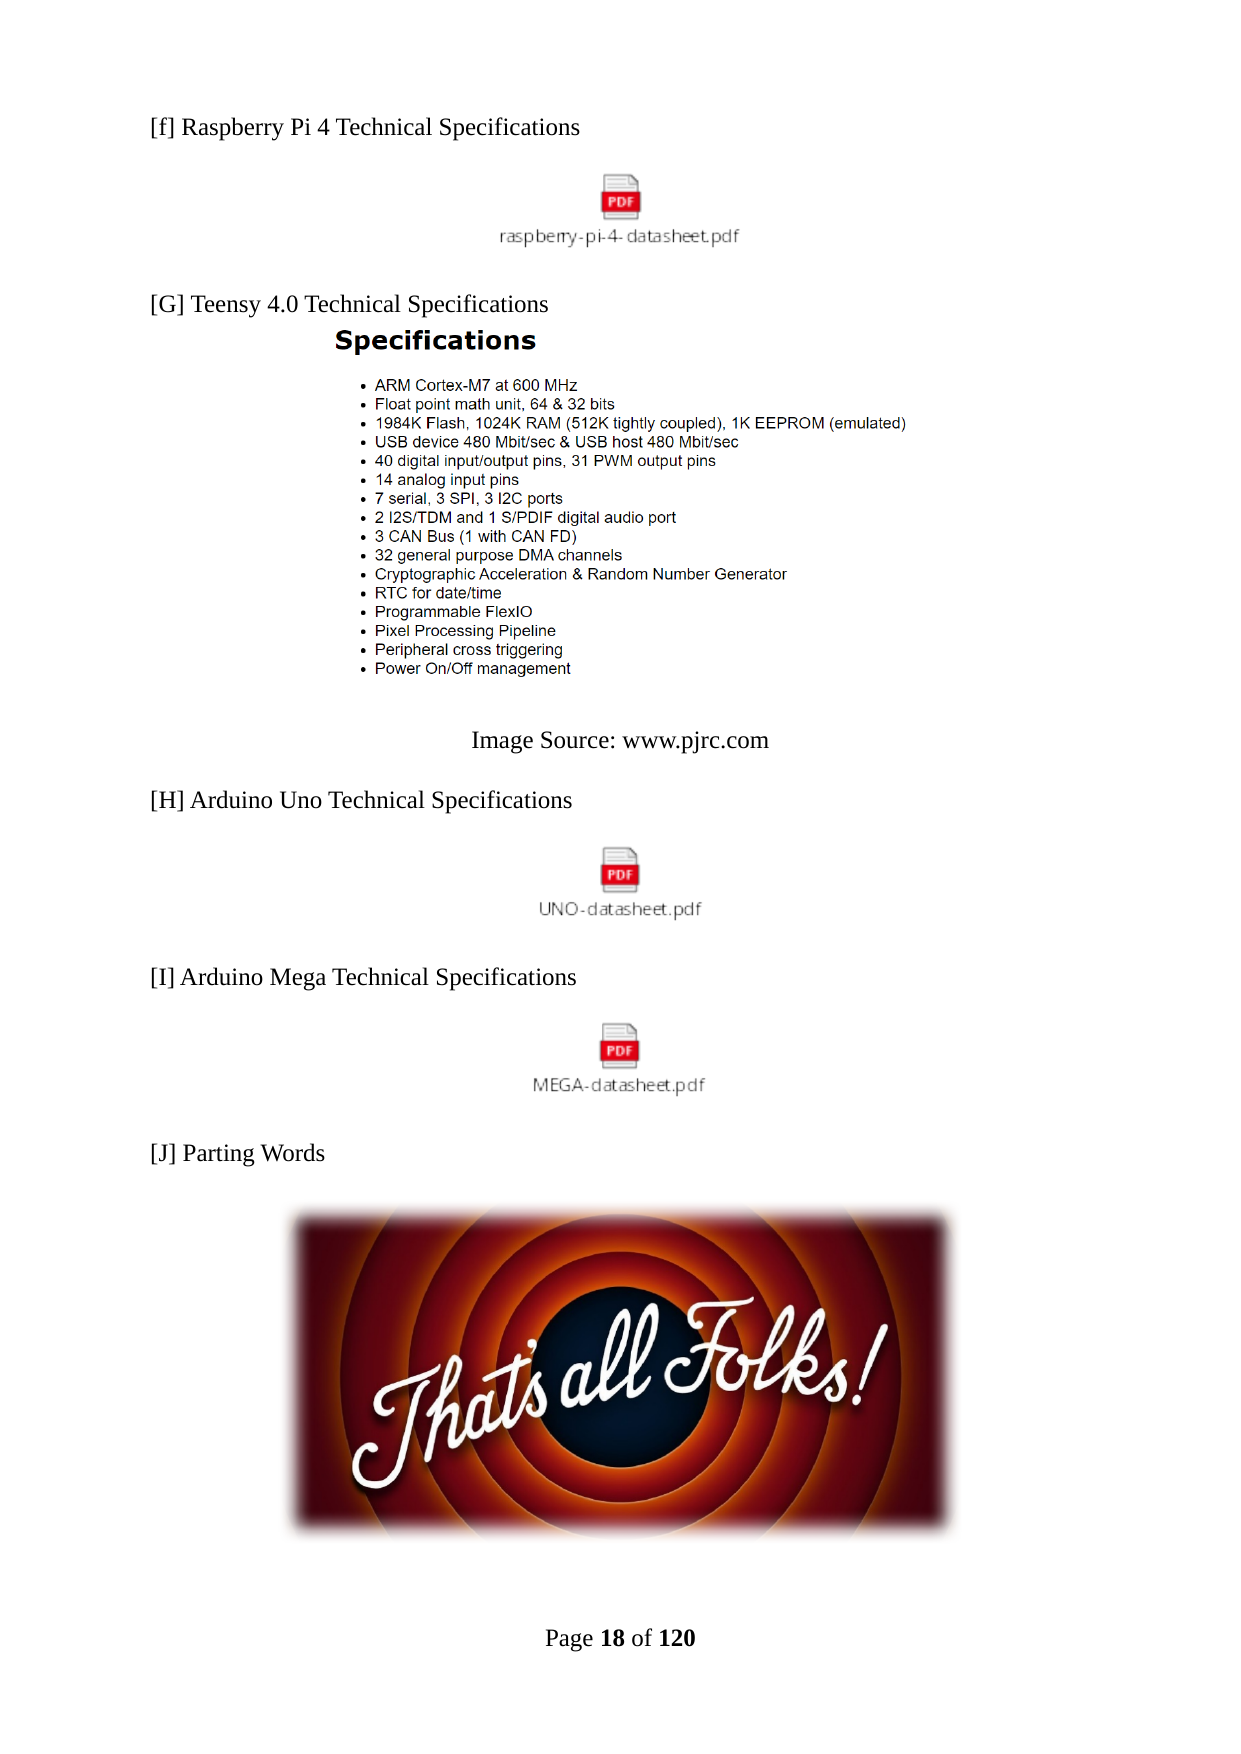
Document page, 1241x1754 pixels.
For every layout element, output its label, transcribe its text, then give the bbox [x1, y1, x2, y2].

picture [307, 1228, 934, 1516]
text [f] Raspberry Pi 4 Technical Specifications [150, 112, 1090, 141]
text [I] Arduino Mega Technical Specifications [150, 962, 1090, 990]
text [G] Teensy 4.0 Technical Specifications [150, 289, 1090, 317]
picture [331, 328, 909, 681]
text [J] Parting Words [150, 1138, 1090, 1166]
text [H] Arduino Uno Technical Specifications [150, 785, 1090, 814]
